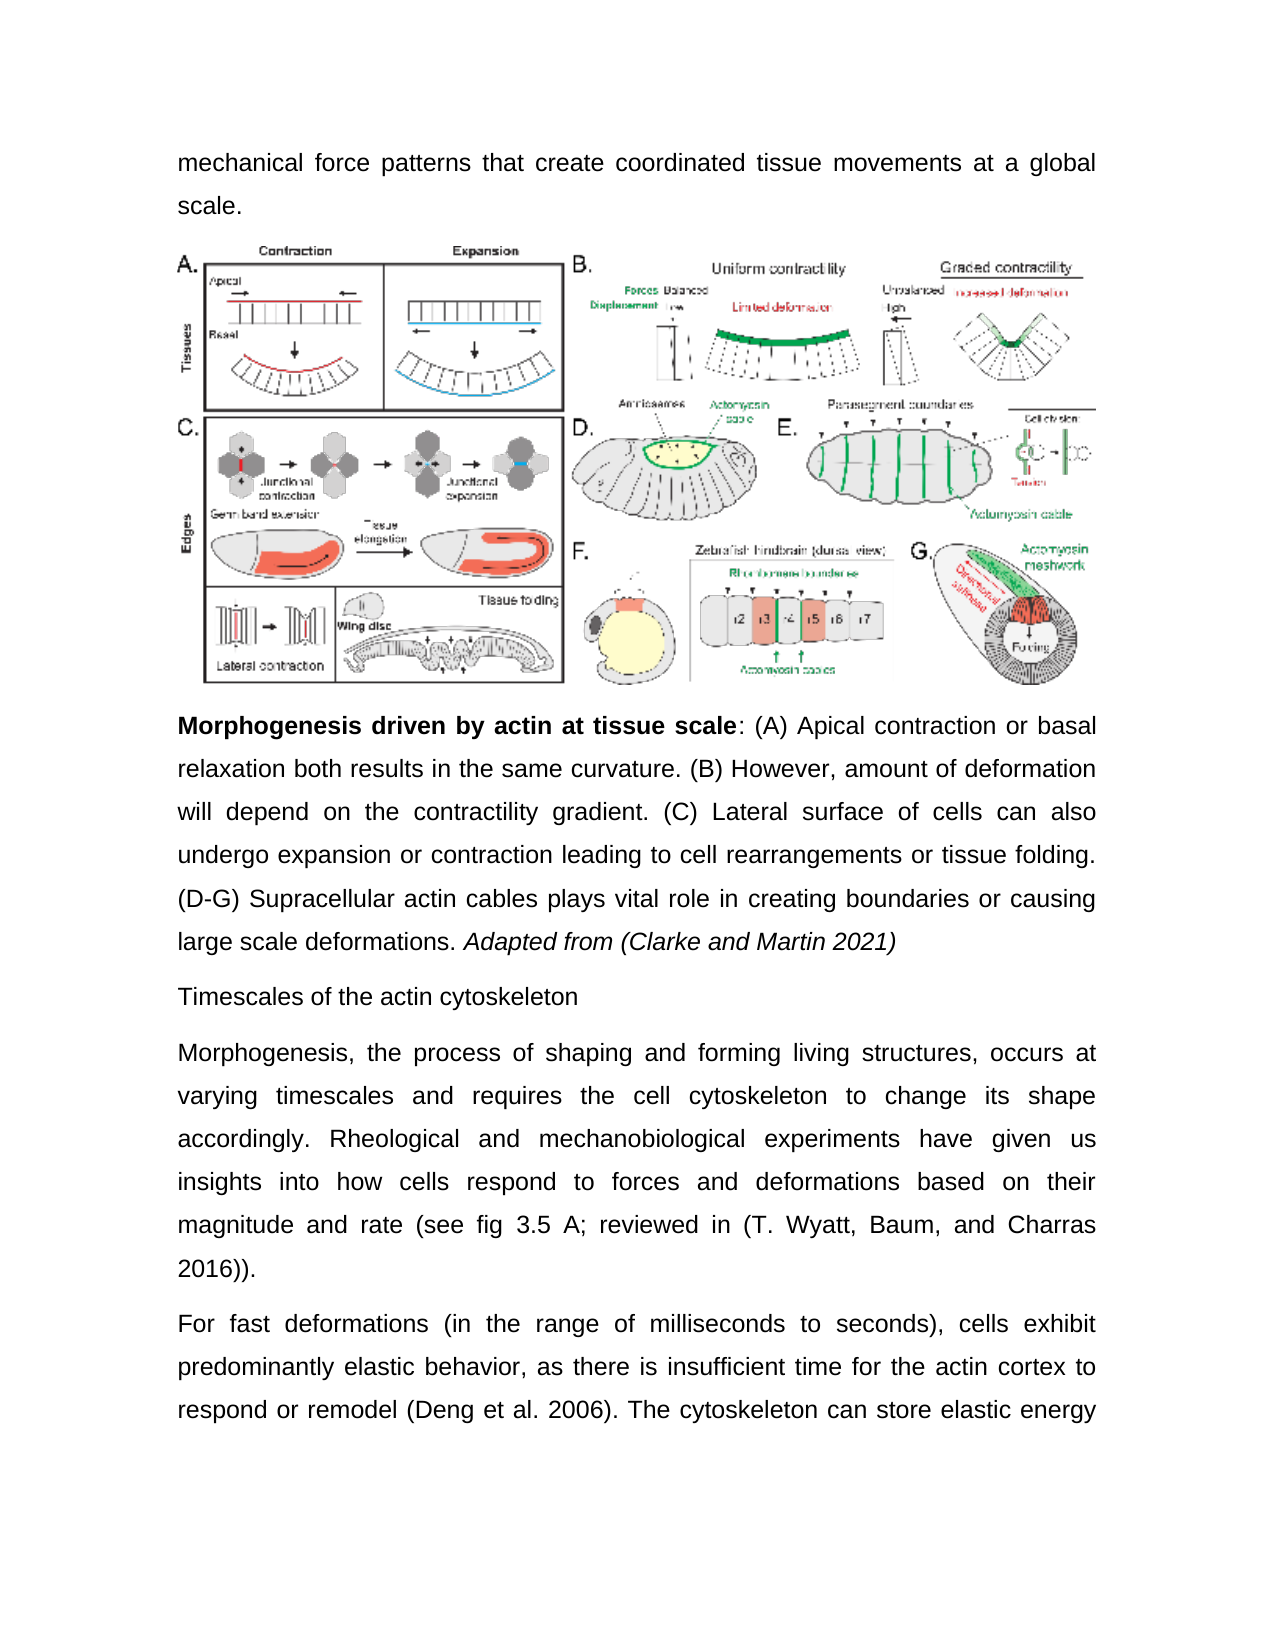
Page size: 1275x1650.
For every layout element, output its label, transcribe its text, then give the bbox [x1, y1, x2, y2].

picture [177, 246, 1096, 685]
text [177, 1309, 1098, 1424]
subtitle Timescales of the actin cytoskeleton [177, 982, 1098, 1011]
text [177, 148, 1098, 219]
text Morphogenesis driven by actin at tissue scale: (A) Apical contraction or basal relaxation both results in the same curvature. (B) However, amount of deformation will depend on the contractility gradient. (C) Lateral surface of cells can also undergo expansion or contraction leading to cell rearrangements or tissue folding. (D-G) Supracellular actin cables plays vital role in creating boundaries or causing large scale deformations. Adapted from (Clarke and Martin 2021) [177, 711, 1098, 956]
text Morphogenesis, the process of shaping and forming living structures, occurs at varying timescales and requires the cell cytoskeleton to change its shape accordingly. Rheological and mechanobiological experiments have given us insights into how cells respond to forces and deformations based on their magnitude and rate (see fig 3.5 A; reviewed in (T. Wyatt, Baum, and Charras 2016)). [177, 1038, 1098, 1282]
